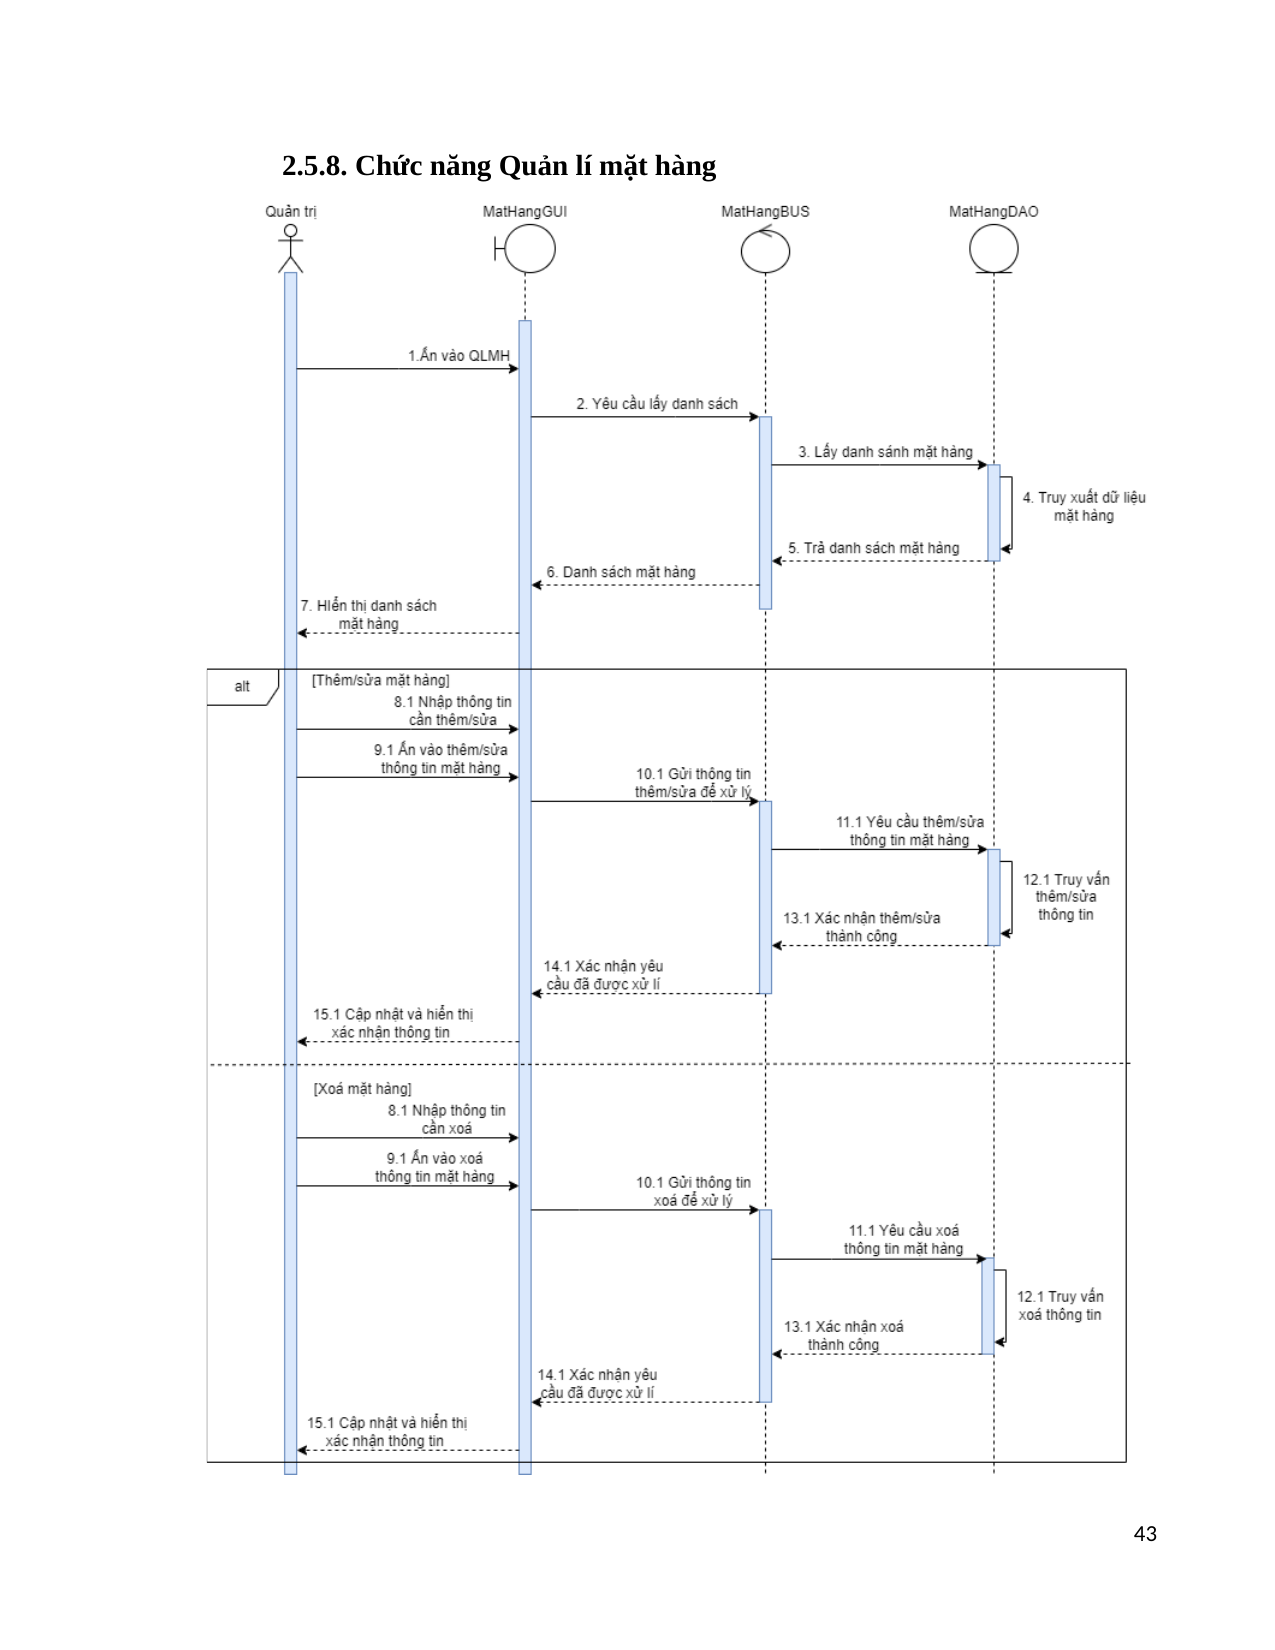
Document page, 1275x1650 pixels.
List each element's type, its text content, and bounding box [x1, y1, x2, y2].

subtitle 2.5.8. Chức năng Quản lí mặt hàng [207, 148, 1157, 181]
picture [206, 200, 1157, 1475]
